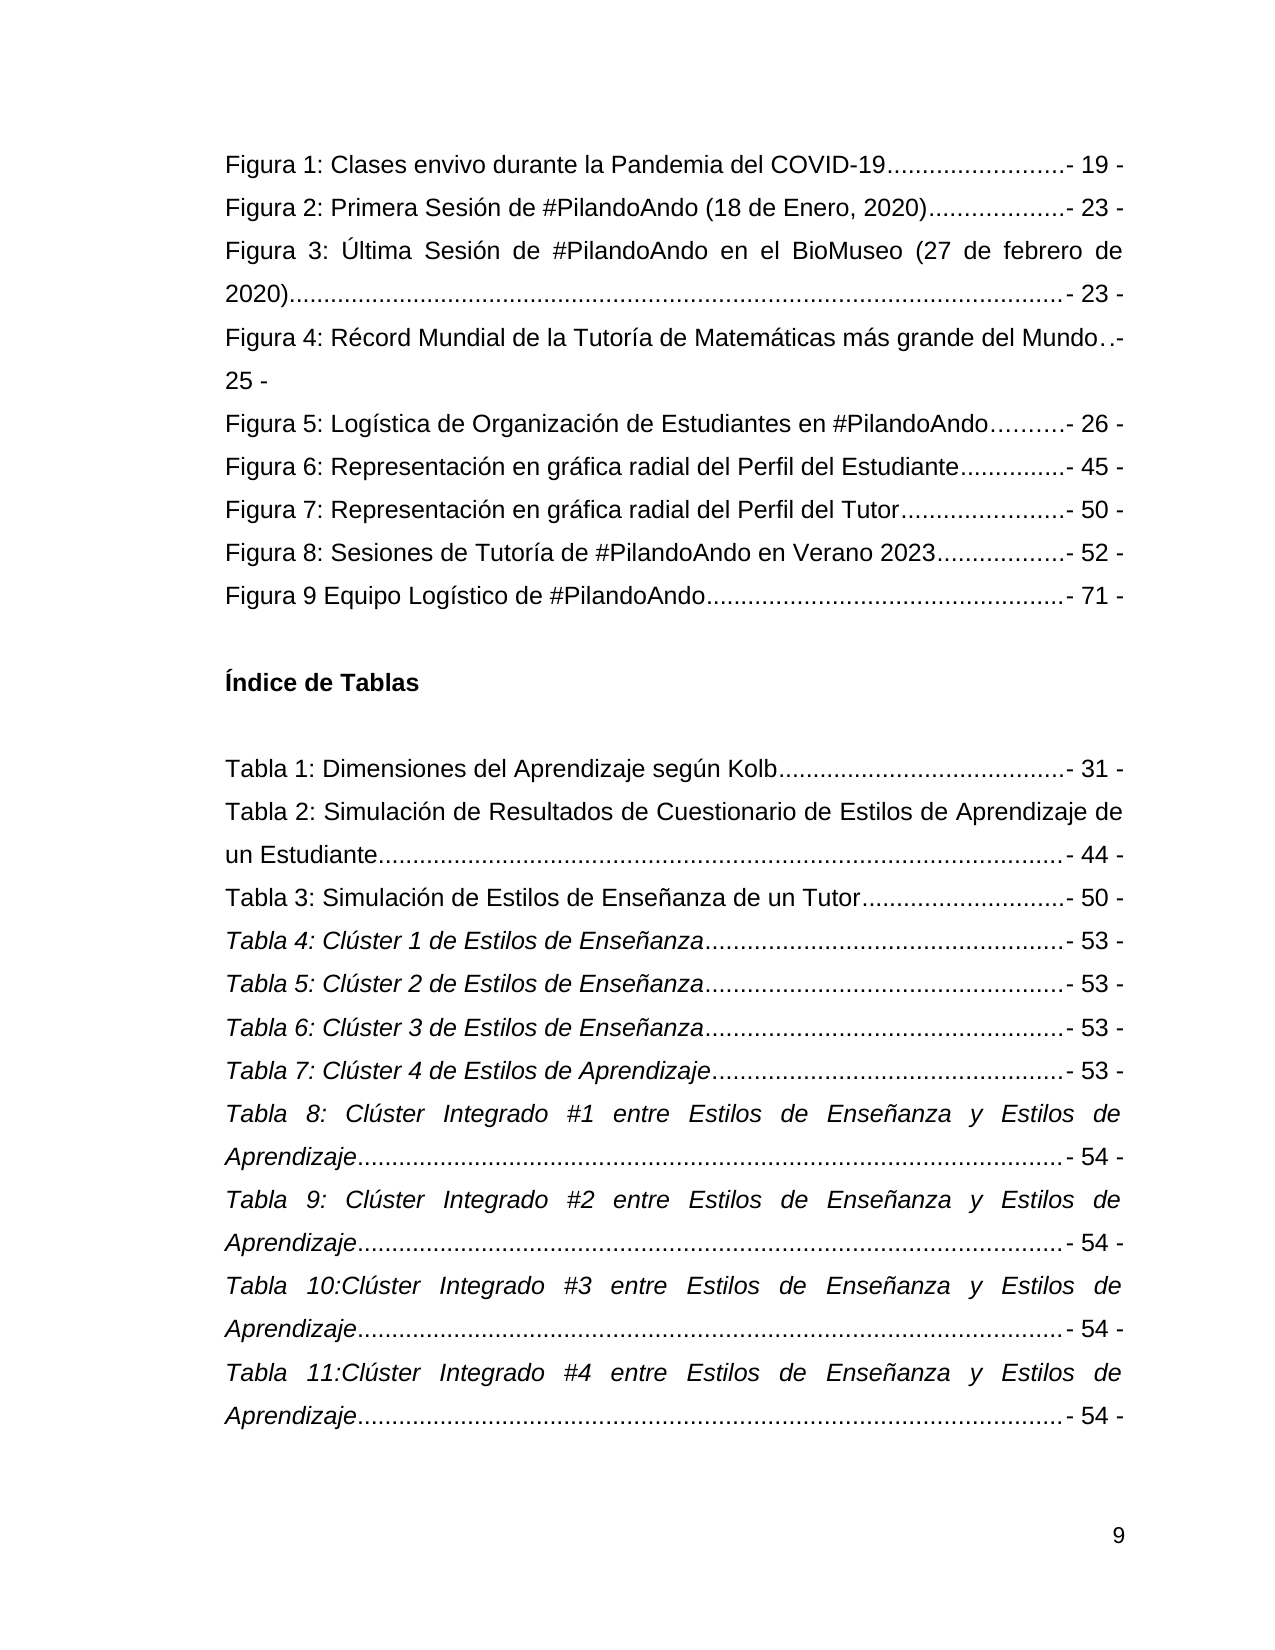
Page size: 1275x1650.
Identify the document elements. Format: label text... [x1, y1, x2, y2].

text Tabla 5: Clúster 2 de Estilos de Enseñanza - 53 - [225, 969, 1125, 998]
text Tabla 1: Dimensiones del Aprendizaje según Kolb - 31 - [225, 754, 1125, 782]
text Figura 5: Logística de Organización de Estudiantes en #PilandoAndo - 26 - [225, 409, 1125, 437]
text Figura 4: Récord Mundial de la Tutoría de Matemáticas más grande del Mundo - 25 - [225, 322, 1125, 394]
text Figura 7: Representación en gráfica radial del Perfil del Tutor - 50 - [225, 495, 1125, 524]
text Tabla 9: Clúster Integrado #2 entre Estilos de Enseñanza y Estilos de Aprendizaje - 54 - [225, 1185, 1125, 1257]
text Figura 6: Representación en gráfica radial del Perfil del Estudiante - 45 - [225, 452, 1125, 481]
text Tabla 2: Simulación de Resultados de Cuestionario de Estilos de Aprendizaje de un Estudiante - 44 - [225, 797, 1125, 869]
text Tabla 7: Clúster 4 de Estilos de Aprendizaje - 53 - [225, 1056, 1125, 1084]
text Figura 8: Sesiones de Tutoría de #PilandoAndo en Verano 2023 - 52 - [225, 538, 1125, 567]
text Tabla 10:Clúster Integrado #3 entre Estilos de Enseñanza y Estilos de Aprendizaje - 54 - [225, 1271, 1125, 1343]
text Tabla 3: Simulación de Estilos de Enseñanza de un Tutor - 50 - [225, 883, 1125, 912]
text Índice de Tablas [225, 667, 1125, 696]
text Figura 2: Primera Sesión de #PilandoAndo (18 de Enero, 2020) - 23 - [225, 193, 1125, 222]
text Tabla 4: Clúster 1 de Estilos de Enseñanza - 53 - [225, 926, 1125, 955]
text Figura 3: Última Sesión de #PilandoAndo en el BioMuseo (27 de febrero de 2020) - 23 - [225, 236, 1125, 308]
text Tabla 6: Clúster 3 de Estilos de Enseñanza - 53 - [225, 1012, 1125, 1041]
text Figura 1: Clases envivo durante la Pandemia del COVID-19 - 19 - [225, 150, 1125, 179]
text Tabla 8: Clúster Integrado #1 entre Estilos de Enseñanza y Estilos de Aprendizaje - 54 - [225, 1099, 1125, 1171]
text Figura 9 Equipo Logístico de #PilandoAndo - 71 - [225, 581, 1125, 610]
text Tabla 11:Clúster Integrado #4 entre Estilos de Enseñanza y Estilos de Aprendizaje - 54 - [225, 1357, 1125, 1429]
